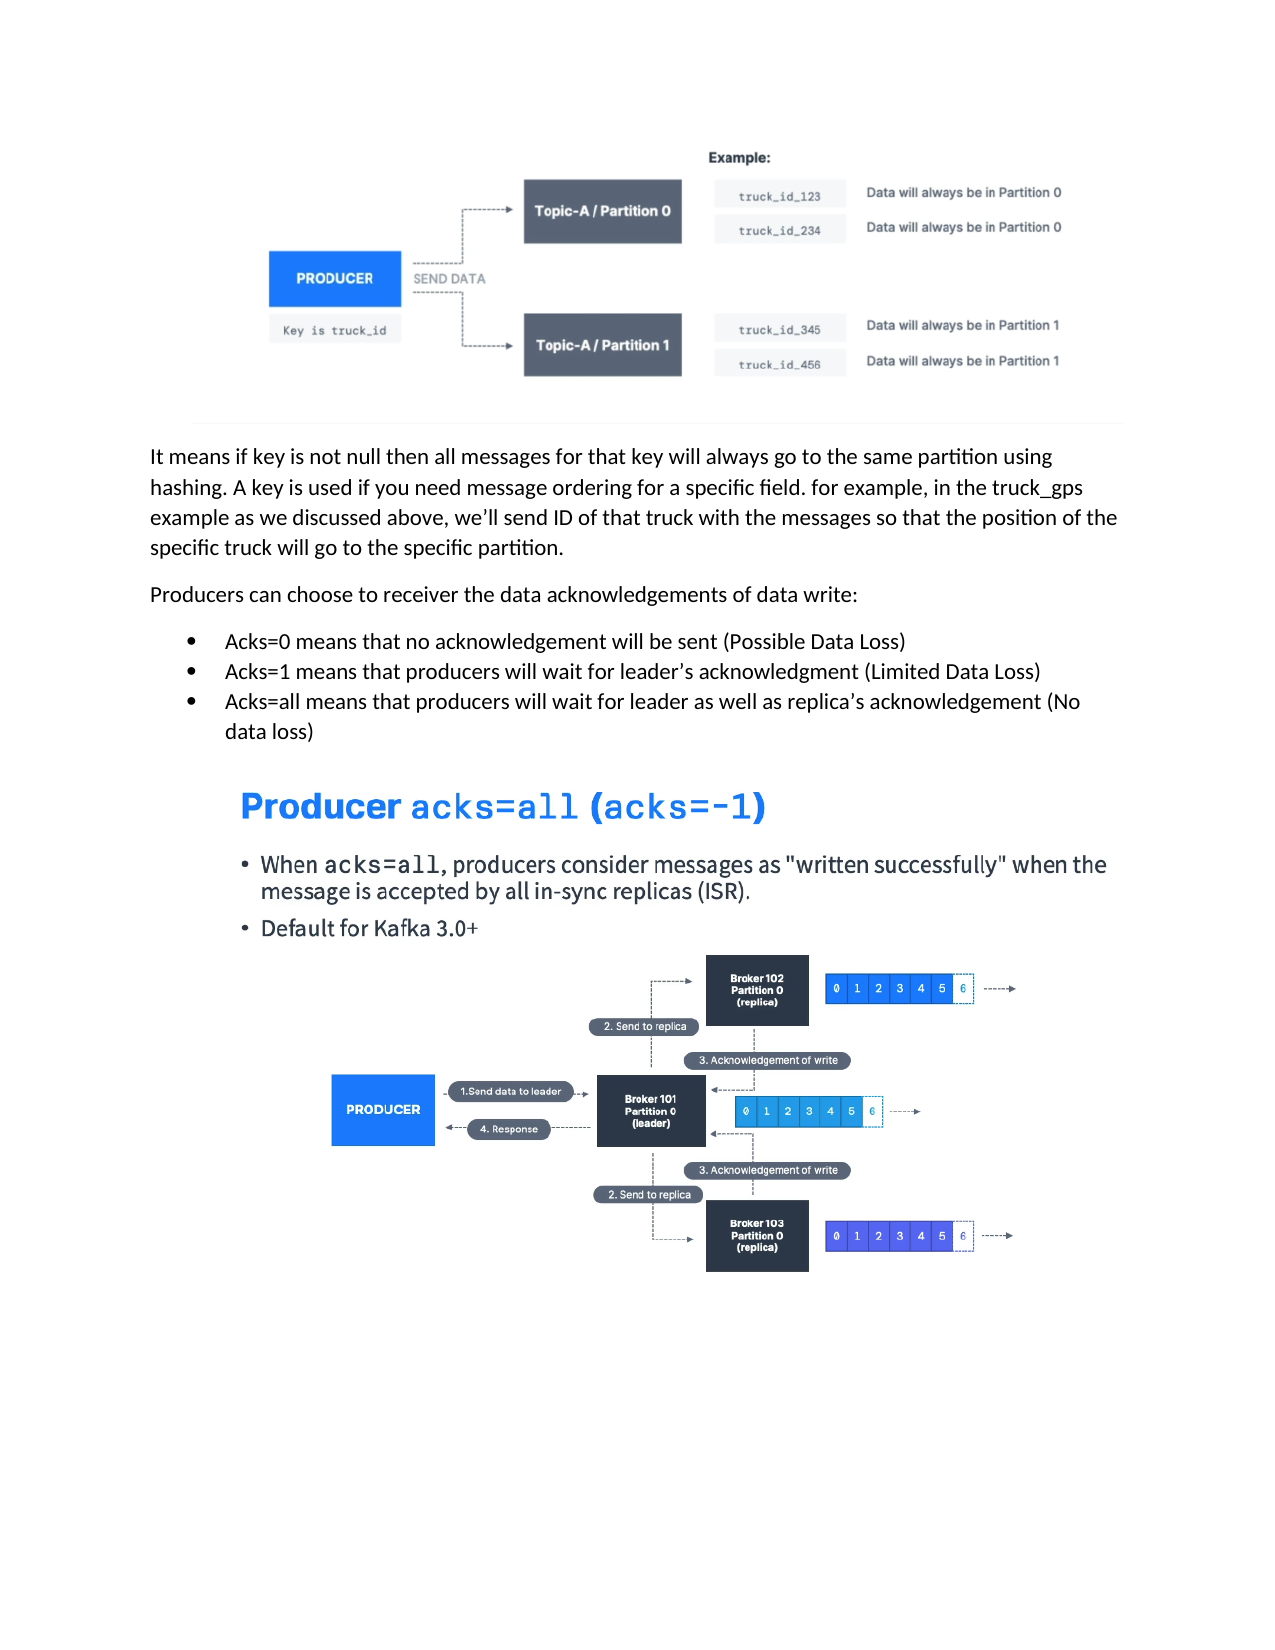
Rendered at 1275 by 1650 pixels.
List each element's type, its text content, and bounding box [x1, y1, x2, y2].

list Acks=0 means that no acknowledgement will be sent (Possible Data Loss) [187, 627, 1125, 655]
picture [150, 150, 1125, 424]
list Acks=all means that producers will wait for leader as well as replica’s acknowledgement (No data loss) [187, 687, 1125, 745]
list Acks=1 means that producers will wait for leader’s acknowledgment (Limited Data Loss) [187, 657, 1125, 685]
text Producers can choose to receiver the data acknowledgements of data write: [150, 580, 1125, 608]
text It means if key is not null then all messages for that key will always go to the same partition using hashing. A key is used if you need message ordering for a specific field. for example, in the truck_gps example as we discussed above, we’ll send ID of that truck with the messages so that the position of the specific truck will go to the specific partition. [150, 442, 1125, 561]
picture [187, 764, 1163, 1294]
